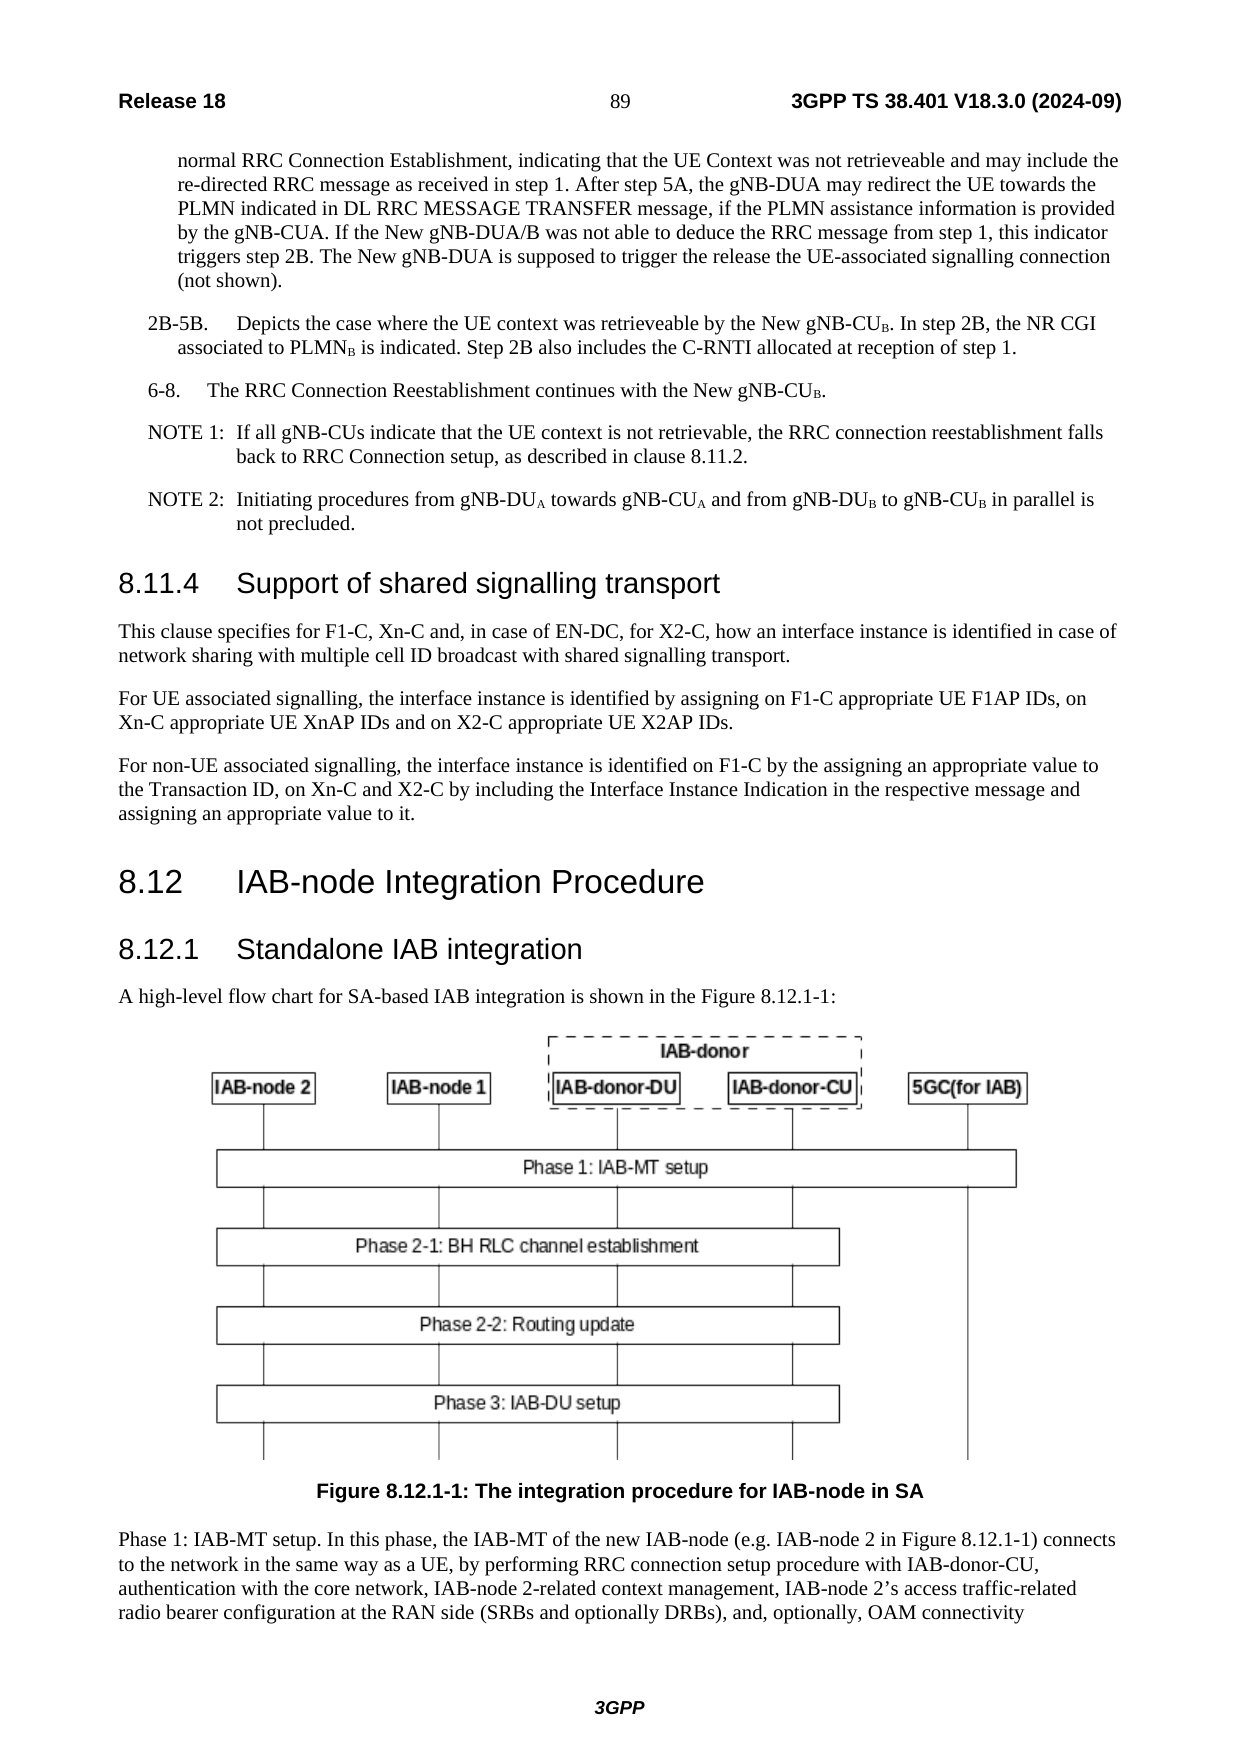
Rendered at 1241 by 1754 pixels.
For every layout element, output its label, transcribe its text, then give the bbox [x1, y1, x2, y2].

text For non-UE associated signalling, the interface instance is identified on F1-C by the assigning an appropriate value to the Transaction ID, on Xn-C and X2-C by including the Interface Instance Indication in the respective message and assigning an appropriate value to it. [118, 753, 1122, 825]
text Figure 8.12.1-1: The integration procedure for IAB-node in SA [118, 1478, 1122, 1502]
text NOTE 2: Initiating procedures from gNB-DUA towards gNB-CUA and from gNB-DUB to gNB-CUB in parallel is not precluded. [148, 487, 1122, 535]
text This clause specifies for F1-C, Xn-C and, in case of EN-DC, for X2-C, how an interface instance is identified in case of network sharing with multiple cell ID broadcast with shared signalling transport. [118, 619, 1122, 667]
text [118, 1527, 1122, 1624]
subtitle 8.12.1 Standalone IAB integration [118, 932, 1122, 966]
subtitle 8.12 IAB-node Integration Procedure [118, 862, 1122, 901]
text A high-level flow chart for SA-based IAB integration is shown in the Figure 8.12.1-1: [118, 984, 1122, 1008]
text NOTE 1: If all gNB-CUs indicate that the UE context is not retrievable, the RRC connection reestablishment falls back to RRC Connection setup, as described in clause 8.11.2. [148, 420, 1122, 468]
text For UE associated signalling, the interface instance is identified by assigning on F1-C appropriate UE F1AP IDs, on Xn-C appropriate UE XnAP IDs and on X2-C appropriate UE X2AP IDs. [118, 686, 1122, 734]
text 6-8. The RRC Connection Reestablishment continues with the New gNB-CUB. [148, 377, 1122, 402]
text 2B-5B. Depicts the case where the UE context was retrieveable by the New gNB-CUB. In step 2B, the NR CGI associated to PLMNB is indicated. Step 2B also includes the C-RNTI allocated at reception of step 1. [148, 311, 1122, 359]
subtitle 8.11.4 Support of shared signalling transport [118, 567, 1122, 600]
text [148, 147, 1122, 292]
